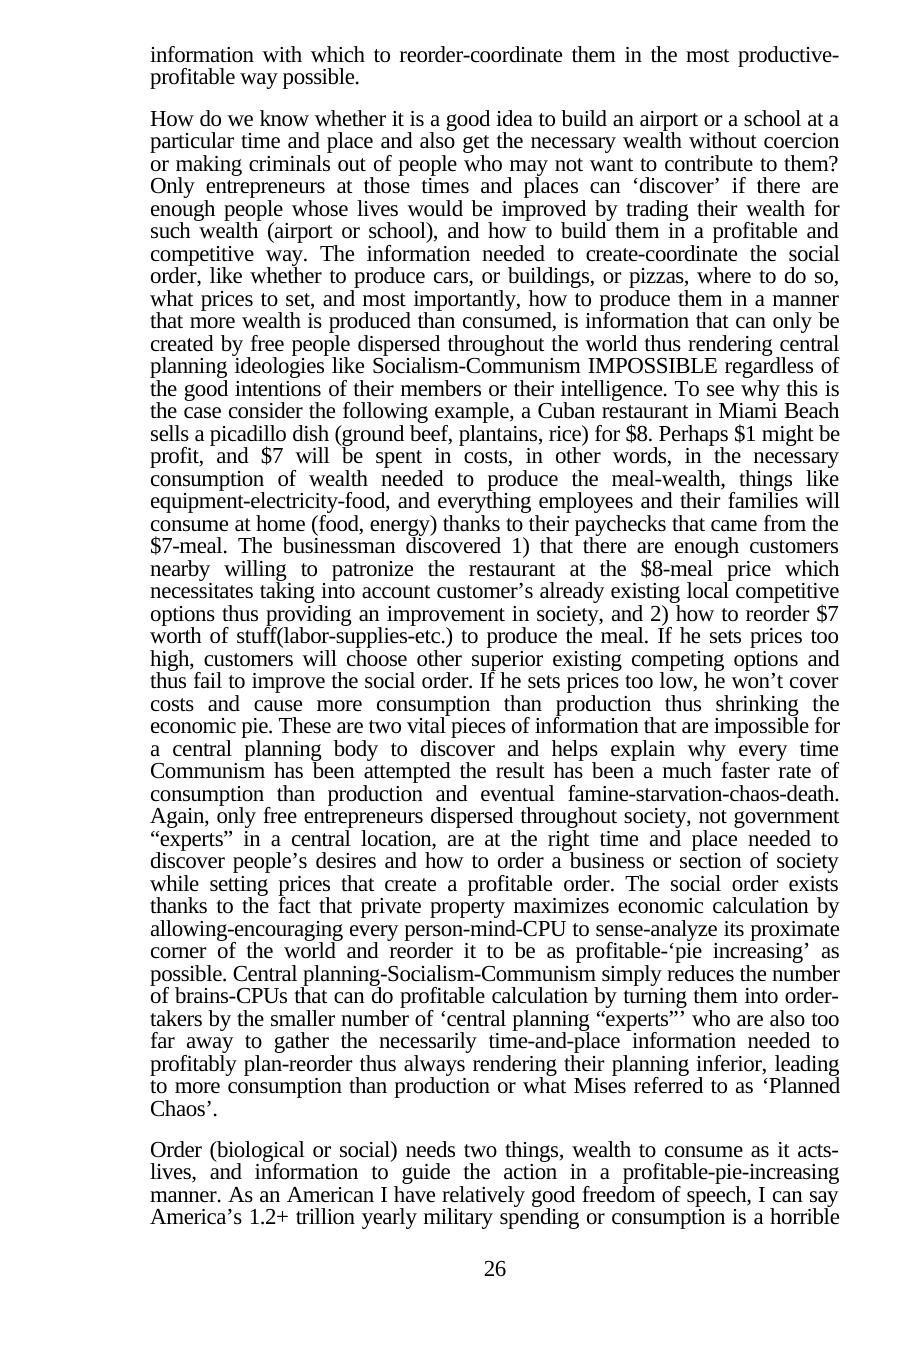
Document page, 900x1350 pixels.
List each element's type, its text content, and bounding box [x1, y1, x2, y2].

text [150, 45, 840, 90]
text How do we know whether it is a good idea to build an airport or a school at a particular time and place and also get the necessary wealth without coercion or making criminals out of people who may not want to contribute to them? Only entrepreneurs at those times and places can ‘discover’ if there are enough people whose lives would be improved by trading their wealth for such wealth (airport or school), and how to build them in a profitable and competitive way. The information needed to create-coordinate the social order, like whether to produce cars, or buildings, or pizzas, where to do so, what prices to set, and most importantly, how to produce them in a manner that more wealth is produced than consumed, is information that can only be created by free people dispersed throughout the world thus rendering central planning ideologies like Socialism-Communism IMPOSSIBLE regardless of the good intentions of their members or their intelligence. To see why this is the case consider the following example, a Cuban restaurant in Miami Beach sells a picadillo dish (ground beef, plantains, rice) for $8. Perhaps $1 might be profit, and $7 will be spent in costs, in other words, in the necessary consumption of wealth needed to produce the meal-wealth, things like equipment-electricity-food, and everything employees and their families will consume at home (food, energy) thanks to their paychecks that came from the $7-meal. The businessman discovered 1) that there are enough customers nearby willing to patronize the restaurant at the $8-meal price which necessitates taking into account customer’s already existing local competitive options thus providing an improvement in society, and 2) how to reorder $7 worth of stuff(labor-supplies-etc.) to produce the meal. If he sets prices too high, customers will choose other superior existing competing options and thus fail to improve the social order. If he sets prices too low, he won’t cover costs and cause more consumption than production thus shrinking the economic pie. These are two vital pieces of information that are impossible for a central planning body to discover and helps explain why every time Communism has been attempted the result has been a much faster rate of consumption than production and eventual famine-starvation-chaos-death. Again, only free entrepreneurs dispersed throughout society, not government “experts” in a central location, are at the right time and place needed to discover people’s desires and how to order a business or section of society while setting prices that create a profitable order. The social order exists thanks to the fact that private property maximizes economic calculation by allowing-encouraging every person-mind-CPU to sense-analyze its proximate corner of the world and reorder it to be as profitable-‘pie increasing’ as possible. Central planning-Socialism-Communism simply reduces the number of brains-CPUs that can do profitable calculation by turning them into order-takers by the smaller number of ‘central planning “experts”’ who are also too far away to gather the necessarily time-and-place information needed to profitably plan-reorder thus always rendering their planning inferior, leading to more consumption than production or what Mises referred to as ‘Planned Chaos’. [150, 109, 840, 1121]
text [150, 1140, 840, 1230]
